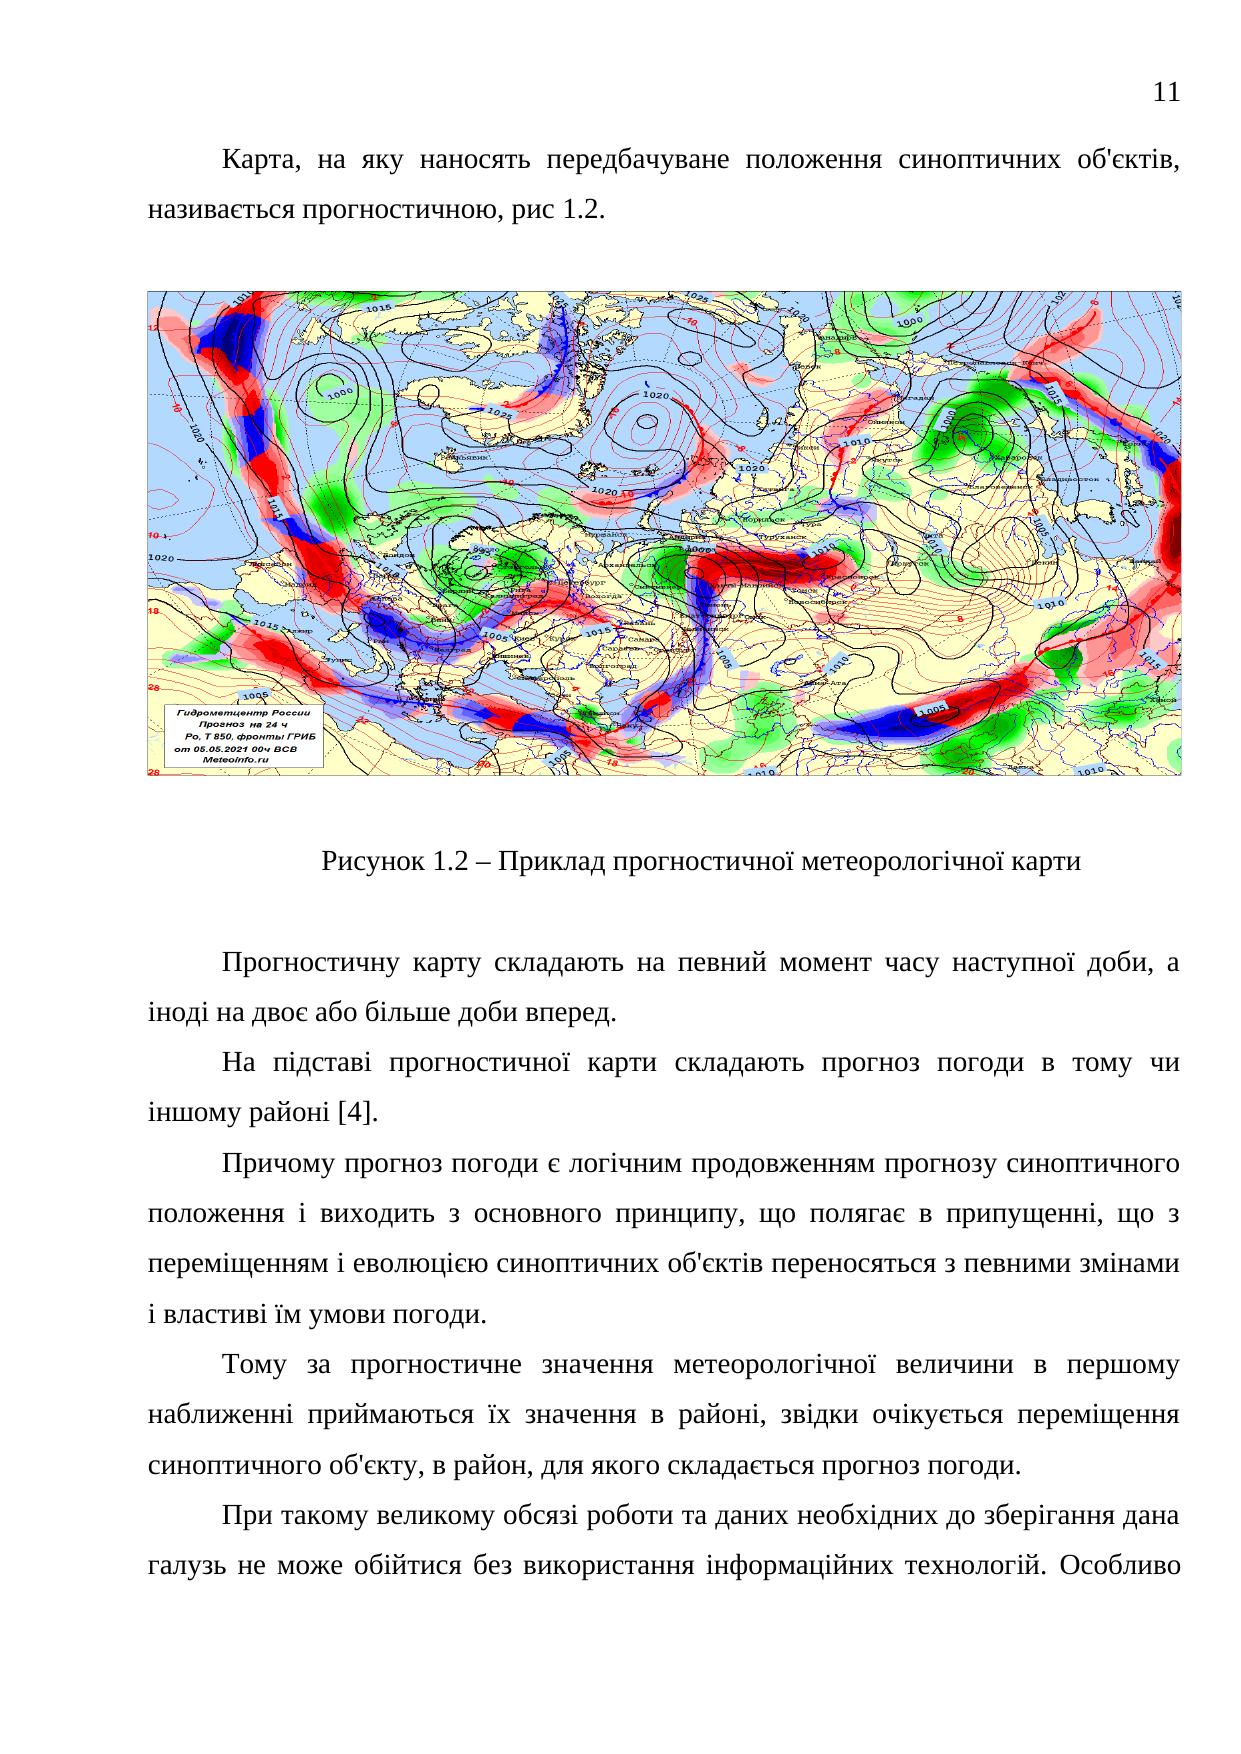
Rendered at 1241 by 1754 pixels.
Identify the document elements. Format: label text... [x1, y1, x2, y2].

text Прогностичну карту складають на певний момент часу наступної доби, а іноді на двоє або більше доби вперед. [148, 944, 1181, 1027]
text Причому прогноз погоди є логічним продовженням прогнозу синоптичного положення і виходить з основного принципу, що полягає в припущенні, що з переміщенням і еволюцією синоптичних об'єктів переносяться з певними змінами і властиві їм умови погоди. [148, 1145, 1181, 1329]
text На підставі прогностичної карти складають прогноз погоди в тому чи іншому районі [4]. [148, 1044, 1181, 1128]
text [148, 1497, 1181, 1581]
text Рисунок 1.2 – Приклад прогностичної метеорологічної карти [148, 843, 1181, 877]
picture [147, 291, 1182, 776]
text Карта, на яку наносять передбачуване положення синоптичних об'єктів, називається прогностичною, рис 1.2. [148, 141, 1181, 225]
text Тому за прогностичне значення метеорологічної величини в першому наближенні приймаються їх значення в районі, звідки очікується переміщення синоптичного об'єкту, в район, для якого складається прогноз погоди. [148, 1346, 1181, 1480]
